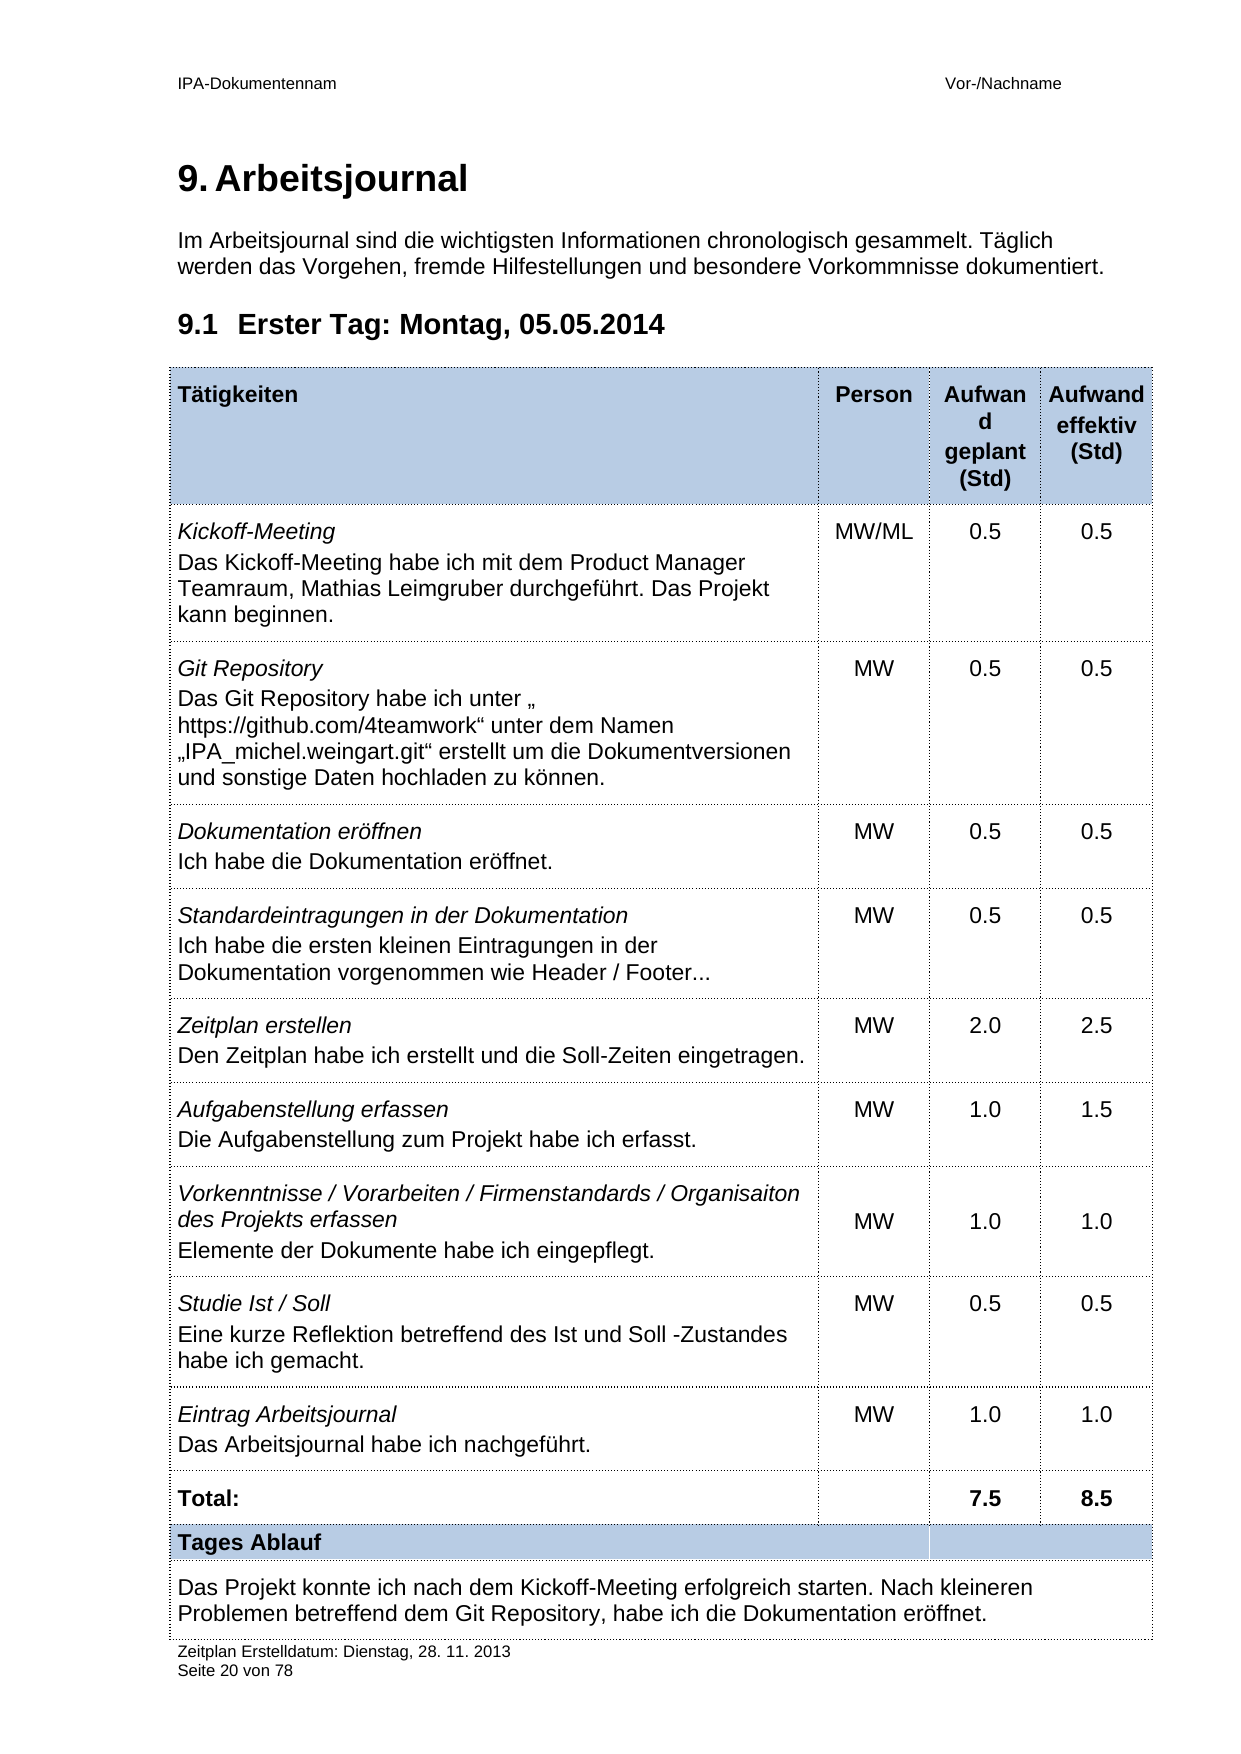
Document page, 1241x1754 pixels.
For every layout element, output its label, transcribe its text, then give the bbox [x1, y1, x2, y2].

subtitle Erster Tag: Montag, 05.05.2014 [177, 307, 1122, 340]
table_cell 0.5 [930, 504, 1041, 641]
table_header Aufwand effektiv (Std) [1041, 367, 1152, 504]
table_cell Zeitplan erstellen Den Zeitplan habe ich erstellt und die Soll-Zeiten eingetragen. [170, 998, 818, 1082]
table_header Aufwand geplant (Std) [930, 367, 1041, 504]
table_cell 2.0 [930, 998, 1041, 1082]
table_cell 2.5 [1041, 998, 1152, 1082]
table_cell 0.5 [930, 641, 1041, 804]
subtitle Arbeitsjournal [177, 157, 1122, 200]
table_header Person [818, 367, 929, 504]
table_cell MW [818, 1082, 929, 1166]
table_cell 1.0 [1041, 1386, 1152, 1470]
table_cell [930, 1524, 1041, 1559]
table_cell MW [818, 998, 929, 1082]
table_cell 0.5 [1041, 888, 1152, 998]
table_cell 0.5 [930, 804, 1041, 888]
table_cell MW [818, 1276, 929, 1386]
table_cell 1.0 [1041, 1166, 1152, 1276]
table_cell [1041, 1524, 1152, 1559]
table_cell [818, 1524, 929, 1559]
table_cell MW [818, 1166, 929, 1276]
table_cell Aufgabenstellung erfassen Die Aufgabenstellung zum Projekt habe ich erfasst. [170, 1082, 818, 1166]
table_cell Total: [170, 1470, 818, 1524]
table_cell 0.5 [1041, 804, 1152, 888]
table_cell Kickoff-Meeting Das Kickoff-Meeting habe ich mit dem Product Manager Teamraum, Mathias Leimgruber durchgeführt. Das Projekt kann beginnen. [170, 504, 818, 641]
table_header Tätigkeiten [170, 367, 818, 504]
table_cell 8.5 [1041, 1470, 1152, 1524]
table_cell Dokumentation eröffnen Ich habe die Dokumentation eröffnet. [170, 804, 818, 888]
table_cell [170, 1560, 1152, 1639]
table_cell Git Repository Das Git Repository habe ich unter „ https://github.com/4teamwork“ unter dem Namen „IPA_michel.weingart.git“ erstellt um die Dokumentversionen und sonstige Daten hochladen zu können. [170, 641, 818, 804]
table_cell Eintrag Arbeitsjournal Das Arbeitsjournal habe ich nachgeführt. [170, 1386, 818, 1470]
text Im Arbeitsjournal sind die wichtigsten Informationen chronologisch gesammelt. Täglich werden das Vorgehen, fremde Hilfestellungen und besondere Vorkommnisse dokumentiert. [177, 227, 1122, 279]
table_cell MW [818, 888, 929, 998]
table_cell [818, 1470, 929, 1524]
table_cell 0.5 [1041, 504, 1152, 641]
table_cell Tages Ablauf [170, 1524, 818, 1559]
table_cell 0.5 [930, 888, 1041, 998]
table_cell MW/ML [818, 504, 929, 641]
table_cell 1.0 [930, 1082, 1041, 1166]
table_cell 1.0 [930, 1386, 1041, 1470]
table_cell Standardeintragungen in der Dokumentation Ich habe die ersten kleinen Eintragungen in der Dokumentation vorgenommen wie Header / Footer... [170, 888, 818, 998]
table_cell MW [818, 641, 929, 804]
table_cell MW [818, 804, 929, 888]
table_cell 0.5 [1041, 1276, 1152, 1386]
table_cell 1.0 [930, 1166, 1041, 1276]
table_cell MW [818, 1386, 929, 1470]
table_cell 7.5 [930, 1470, 1041, 1524]
table_cell 1.5 [1041, 1082, 1152, 1166]
table_cell Studie Ist / Soll Eine kurze Reflektion betreffend des Ist und Soll -Zustandes habe ich gemacht. [170, 1276, 818, 1386]
table_cell 0.5 [1041, 641, 1152, 804]
table_cell Vorkenntnisse / Vorarbeiten / Firmenstandards / Organisaiton des Projekts erfassen Elemente der Dokumente habe ich eingepflegt. [170, 1166, 818, 1276]
table_cell 0.5 [930, 1276, 1041, 1386]
